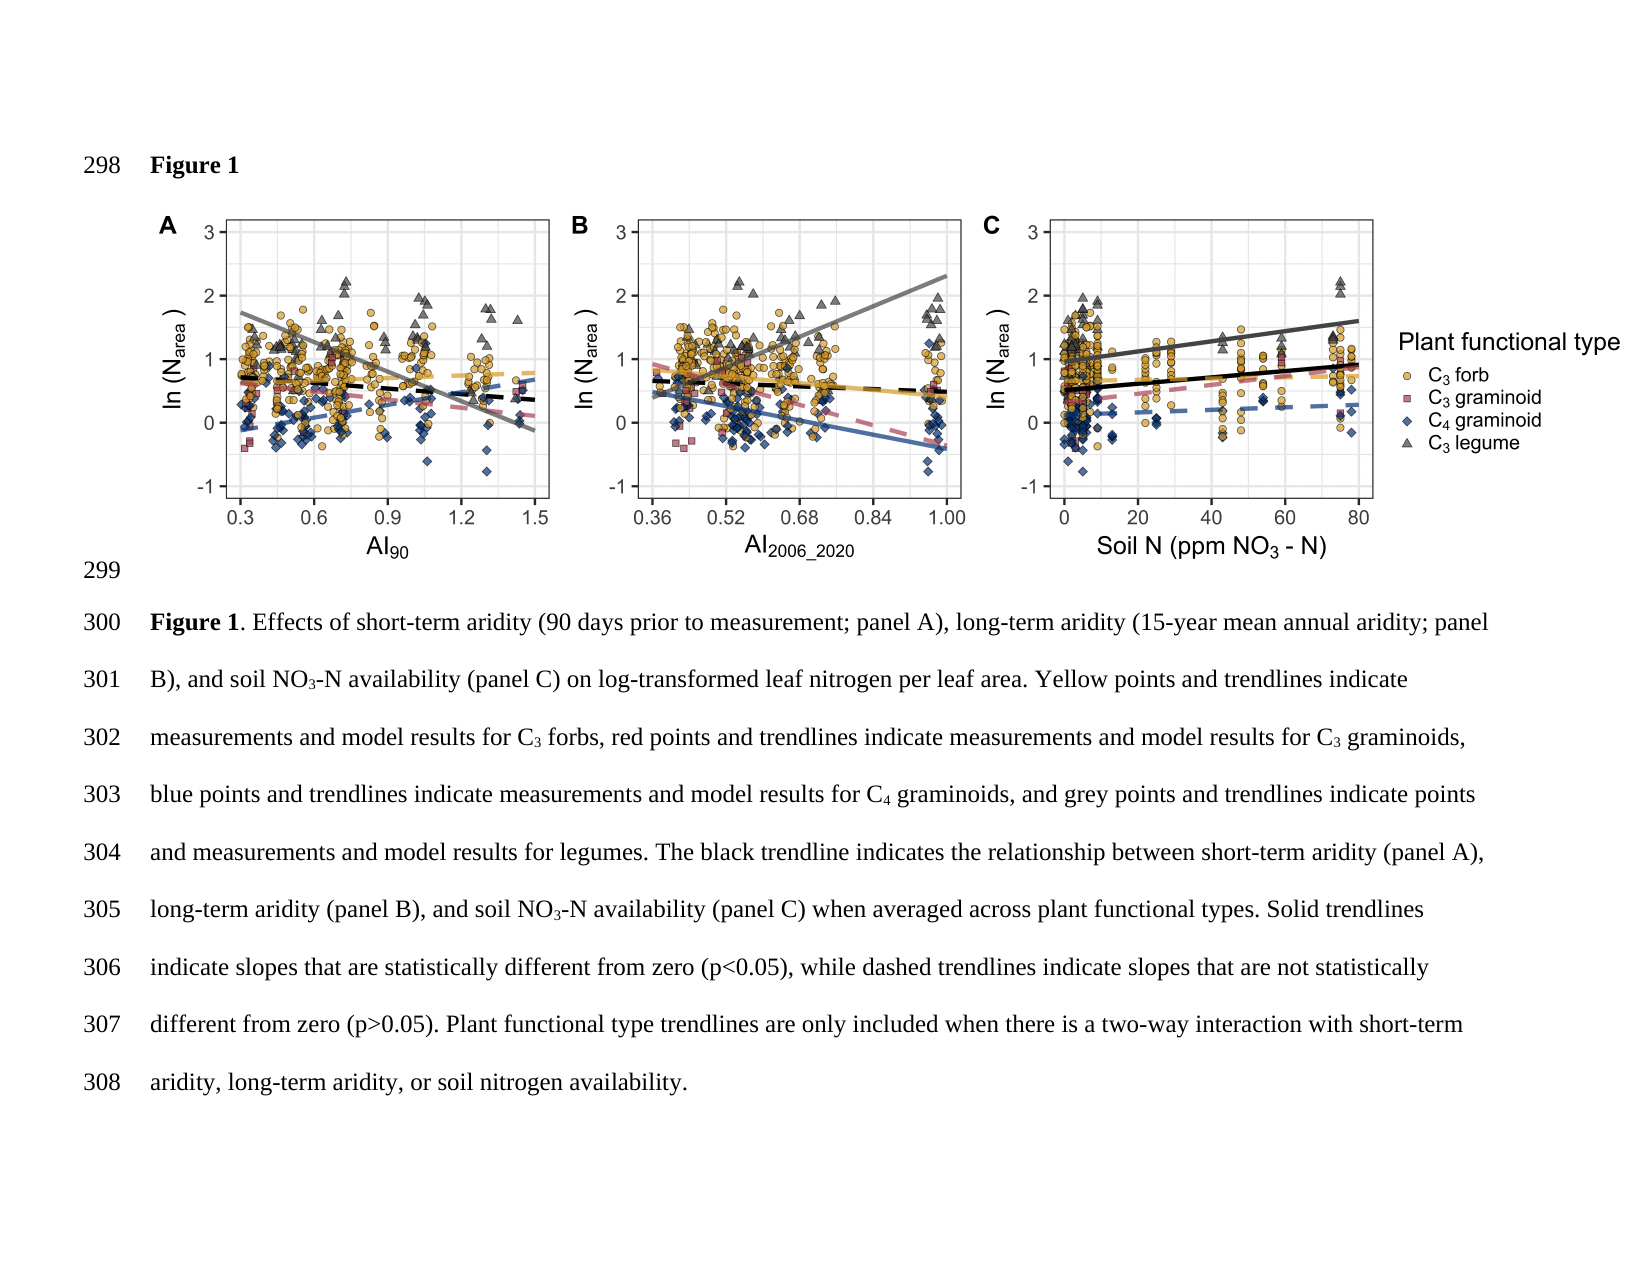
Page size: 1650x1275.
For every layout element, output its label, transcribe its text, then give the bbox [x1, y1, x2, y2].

text Figure 1 [150, 150, 1500, 179]
picture [150, 207, 1633, 578]
text Figure 1. Effects of short-term aridity (90 days prior to measurement; panel A), long-term aridity (15-year mean annual aridity; panel B), and soil NO3-N availability (panel C) on log-transformed leaf nitrogen per leaf area. Yellow points and trendlines indicate measurements and model results for C3 forbs, red points and trendlines indicate measurements and model results for C3 graminoids, blue points and trendlines indicate measurements and model results for C4 graminoids, and grey points and trendlines indicate points and measurements and model results for legumes. The black trendline indicates the relationship between short-term aridity (panel A), long-term aridity (panel B), and soil NO3-N availability (panel C) when averaged across plant functional types. Solid trendlines indicate slopes that are statistically different from zero (p<0.05), while dashed trendlines indicate slopes that are not statistically different from zero (p>0.05). Plant functional type trendlines are only included when there is a two-way interaction with short-term aridity, long-term aridity, or soil nitrogen availability. [150, 607, 1500, 1096]
